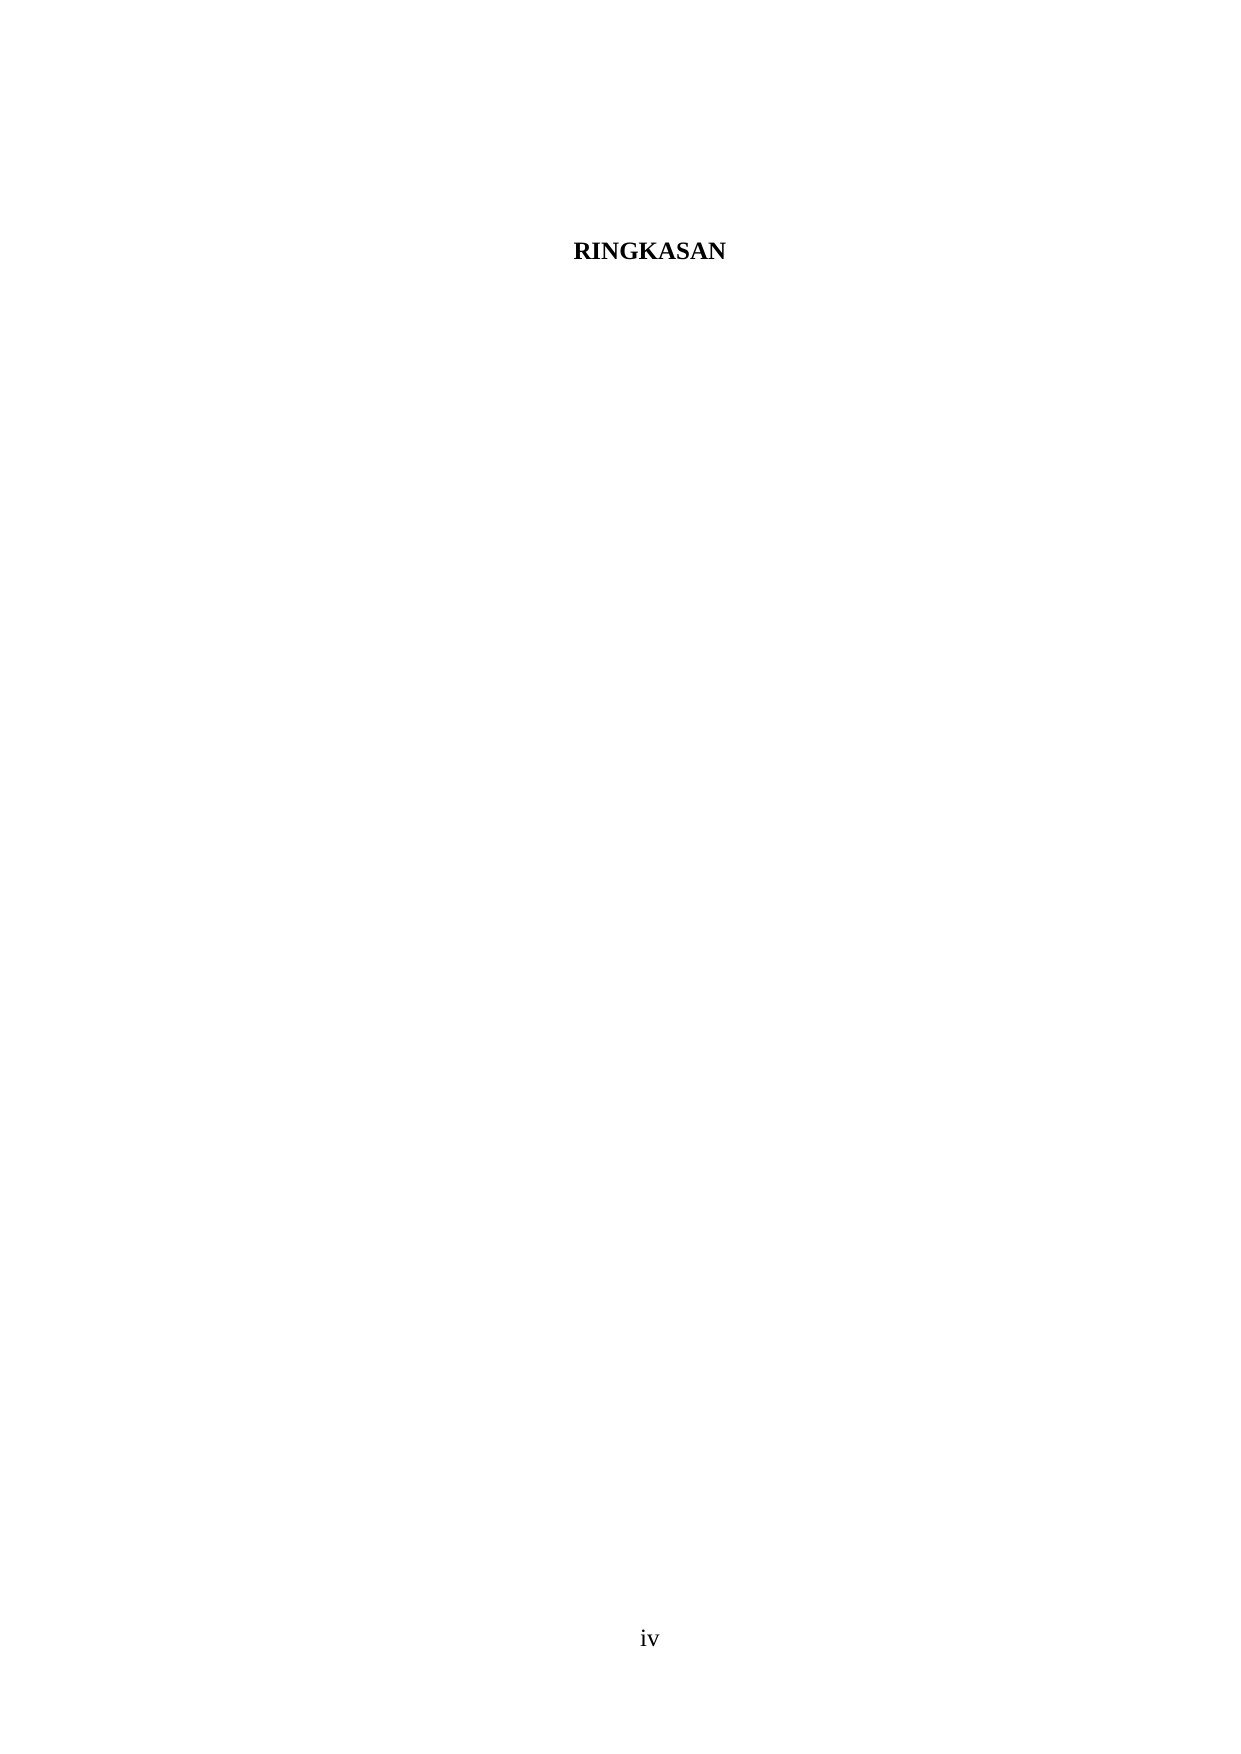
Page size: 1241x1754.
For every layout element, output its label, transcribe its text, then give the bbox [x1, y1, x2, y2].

subtitle RINGKASAN [236, 236, 1063, 265]
